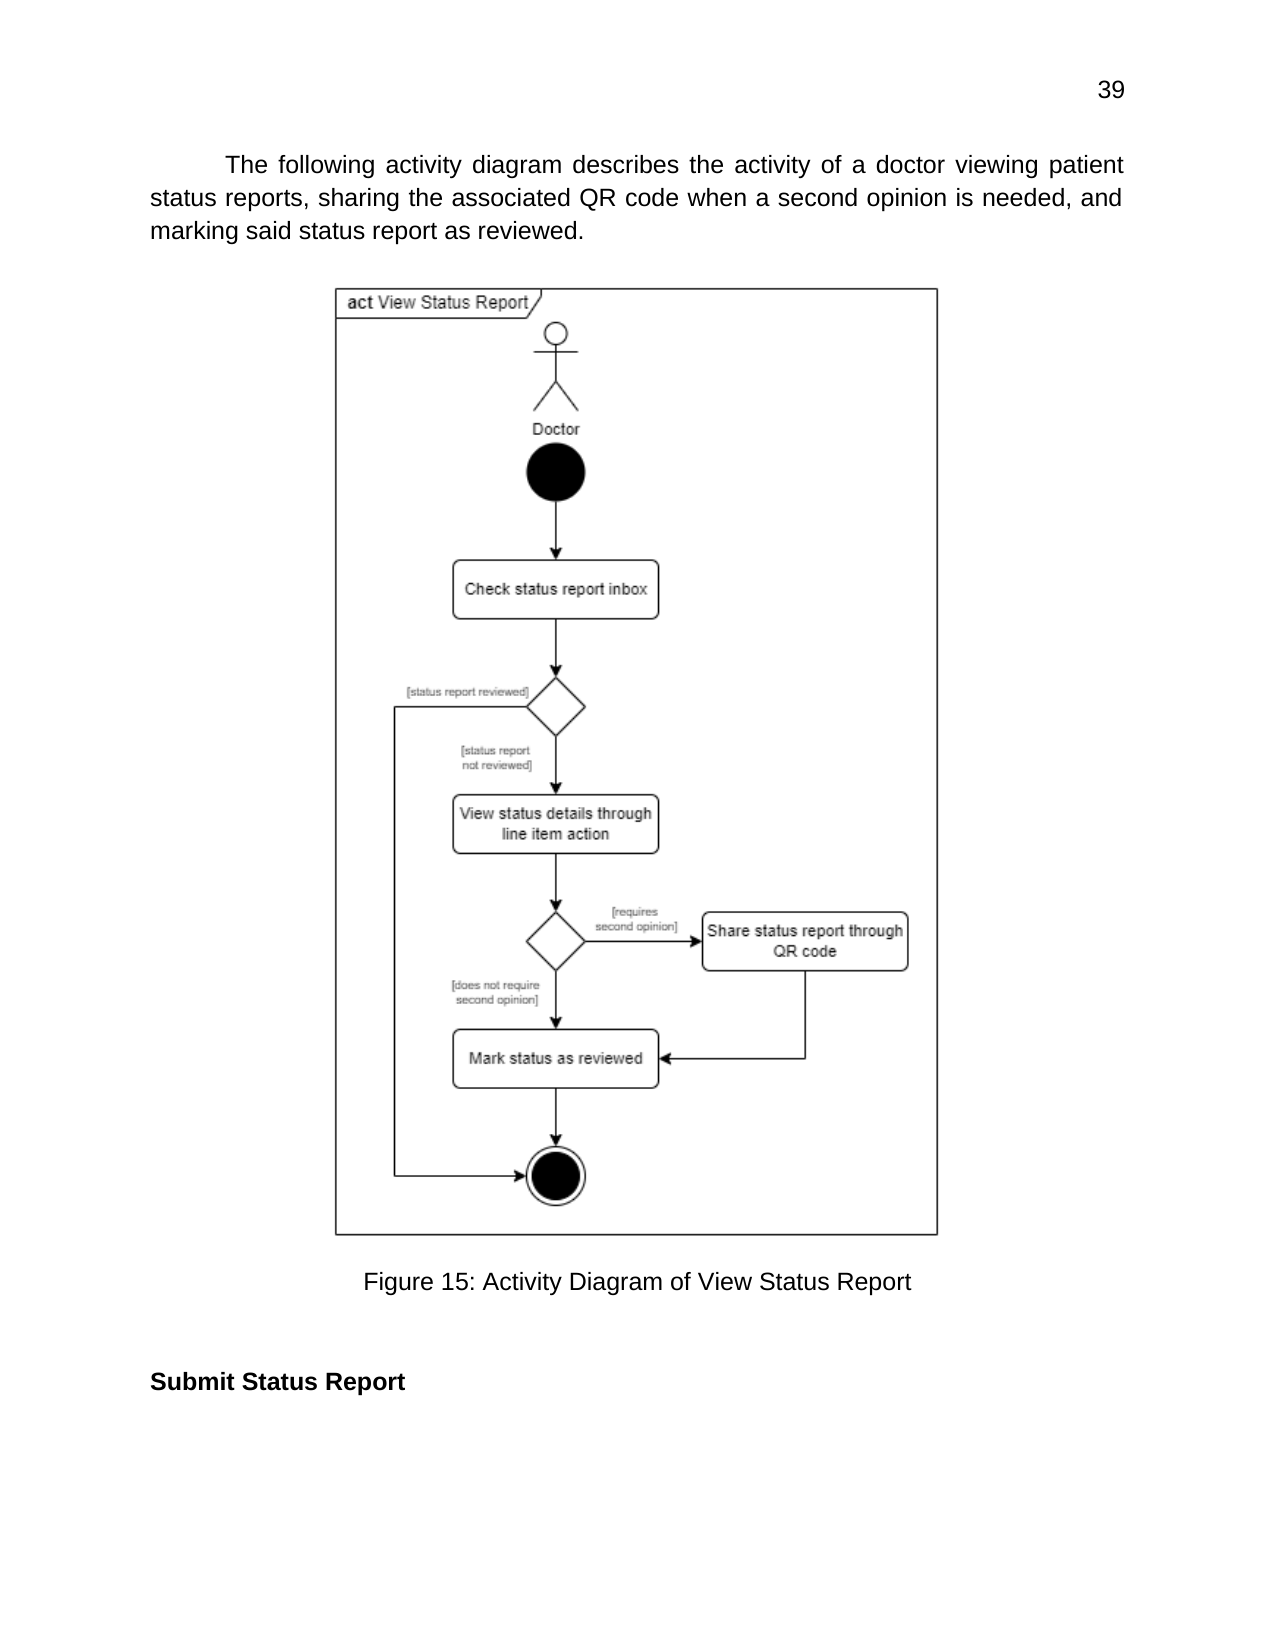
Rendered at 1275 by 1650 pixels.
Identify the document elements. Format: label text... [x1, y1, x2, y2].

picture [328, 282, 947, 1243]
text Submit Status Report [150, 1366, 1125, 1395]
text The following activity diagram describes the activity of a doctor viewing patient status reports, sharing the associated QR code when a second opinion is needed, and marking said status report as reviewed. [150, 150, 1125, 245]
text Figure 15: Activity Diagram of View Status Report [150, 1267, 1125, 1296]
